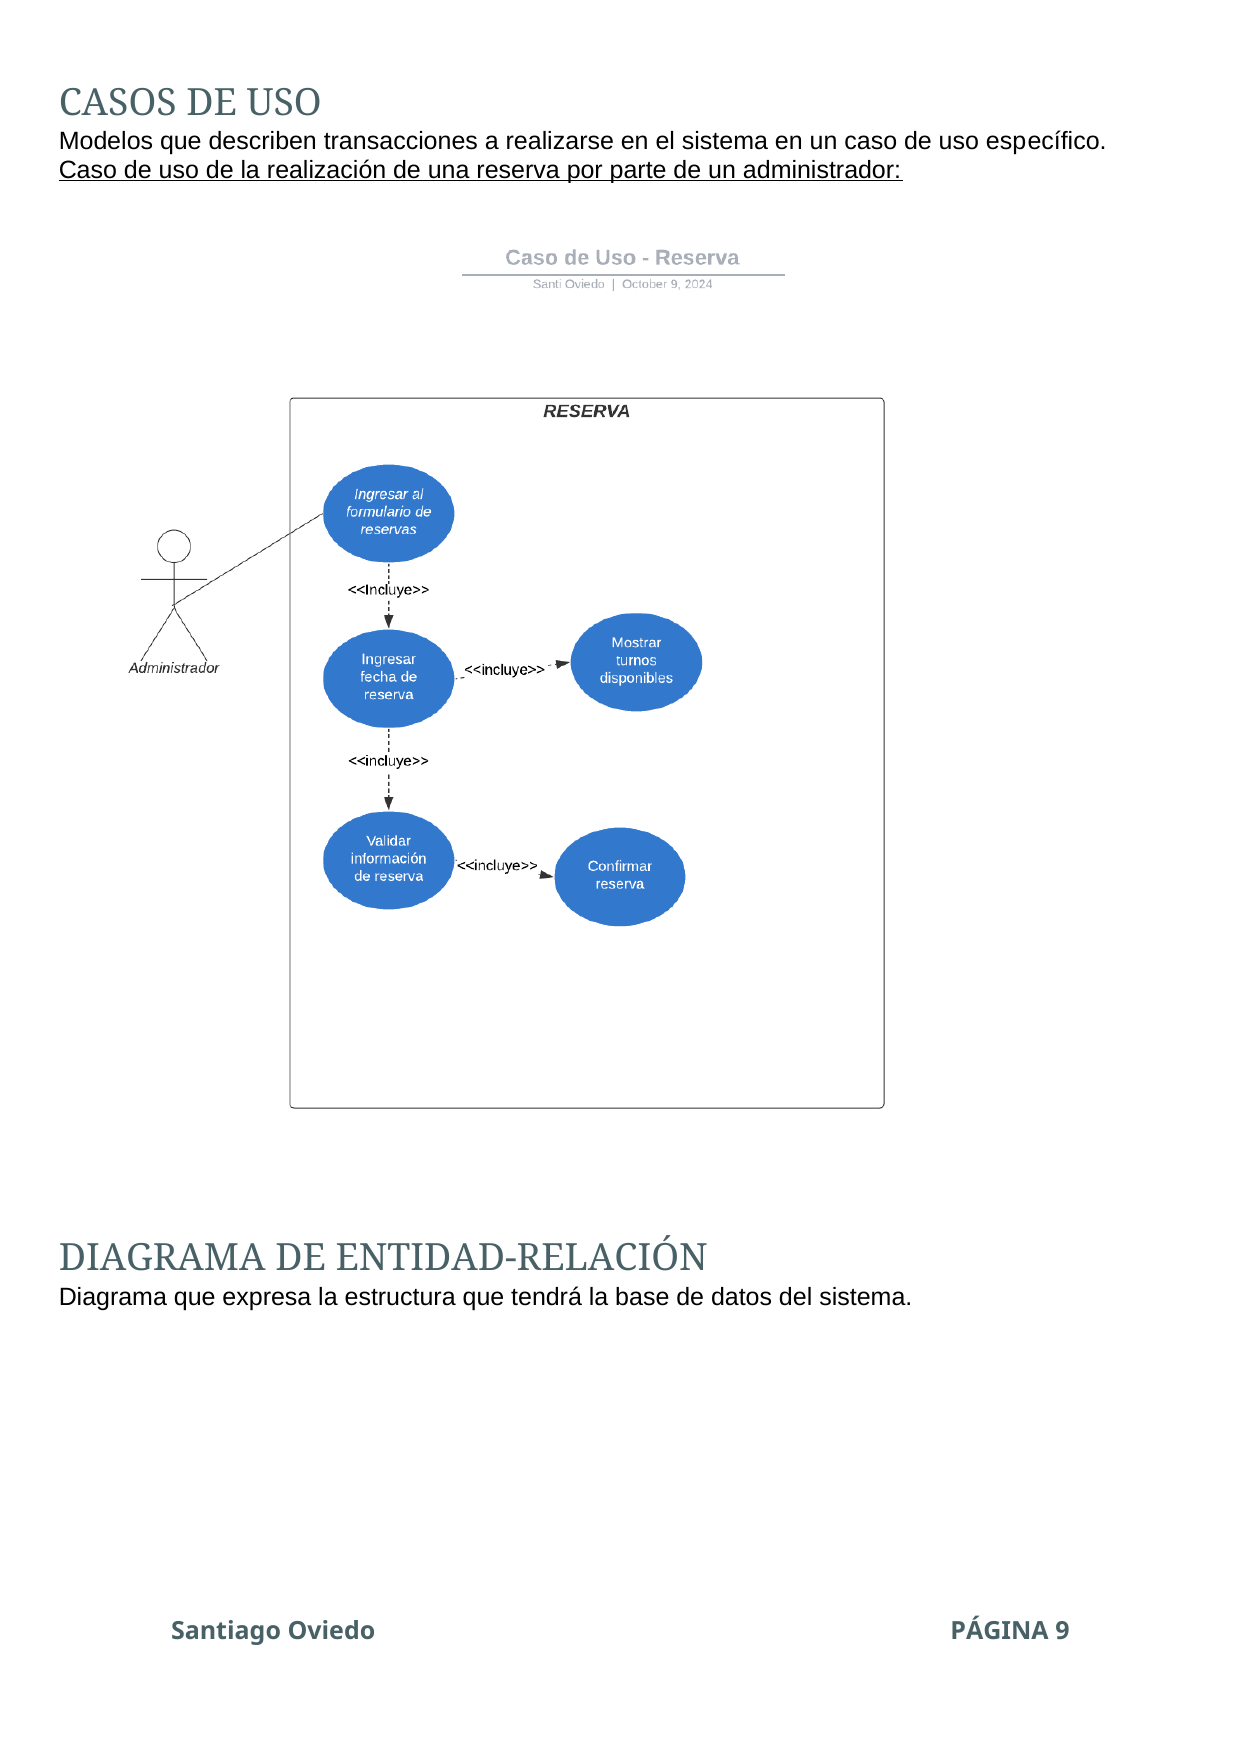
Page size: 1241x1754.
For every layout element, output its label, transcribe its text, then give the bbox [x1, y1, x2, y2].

picture [58, 183, 1181, 1145]
text DIAGRAMA DE ENTIDAD-RELACIÓN [58, 1231, 1182, 1282]
text Modelos que describen transacciones a realizarse en el sistema en un caso de uso específico. [58, 126, 1182, 155]
text Diagrama que expresa la estructura que tendrá la base de datos del sistema. [58, 1282, 1182, 1311]
text CASOS DE USO [58, 75, 1182, 126]
